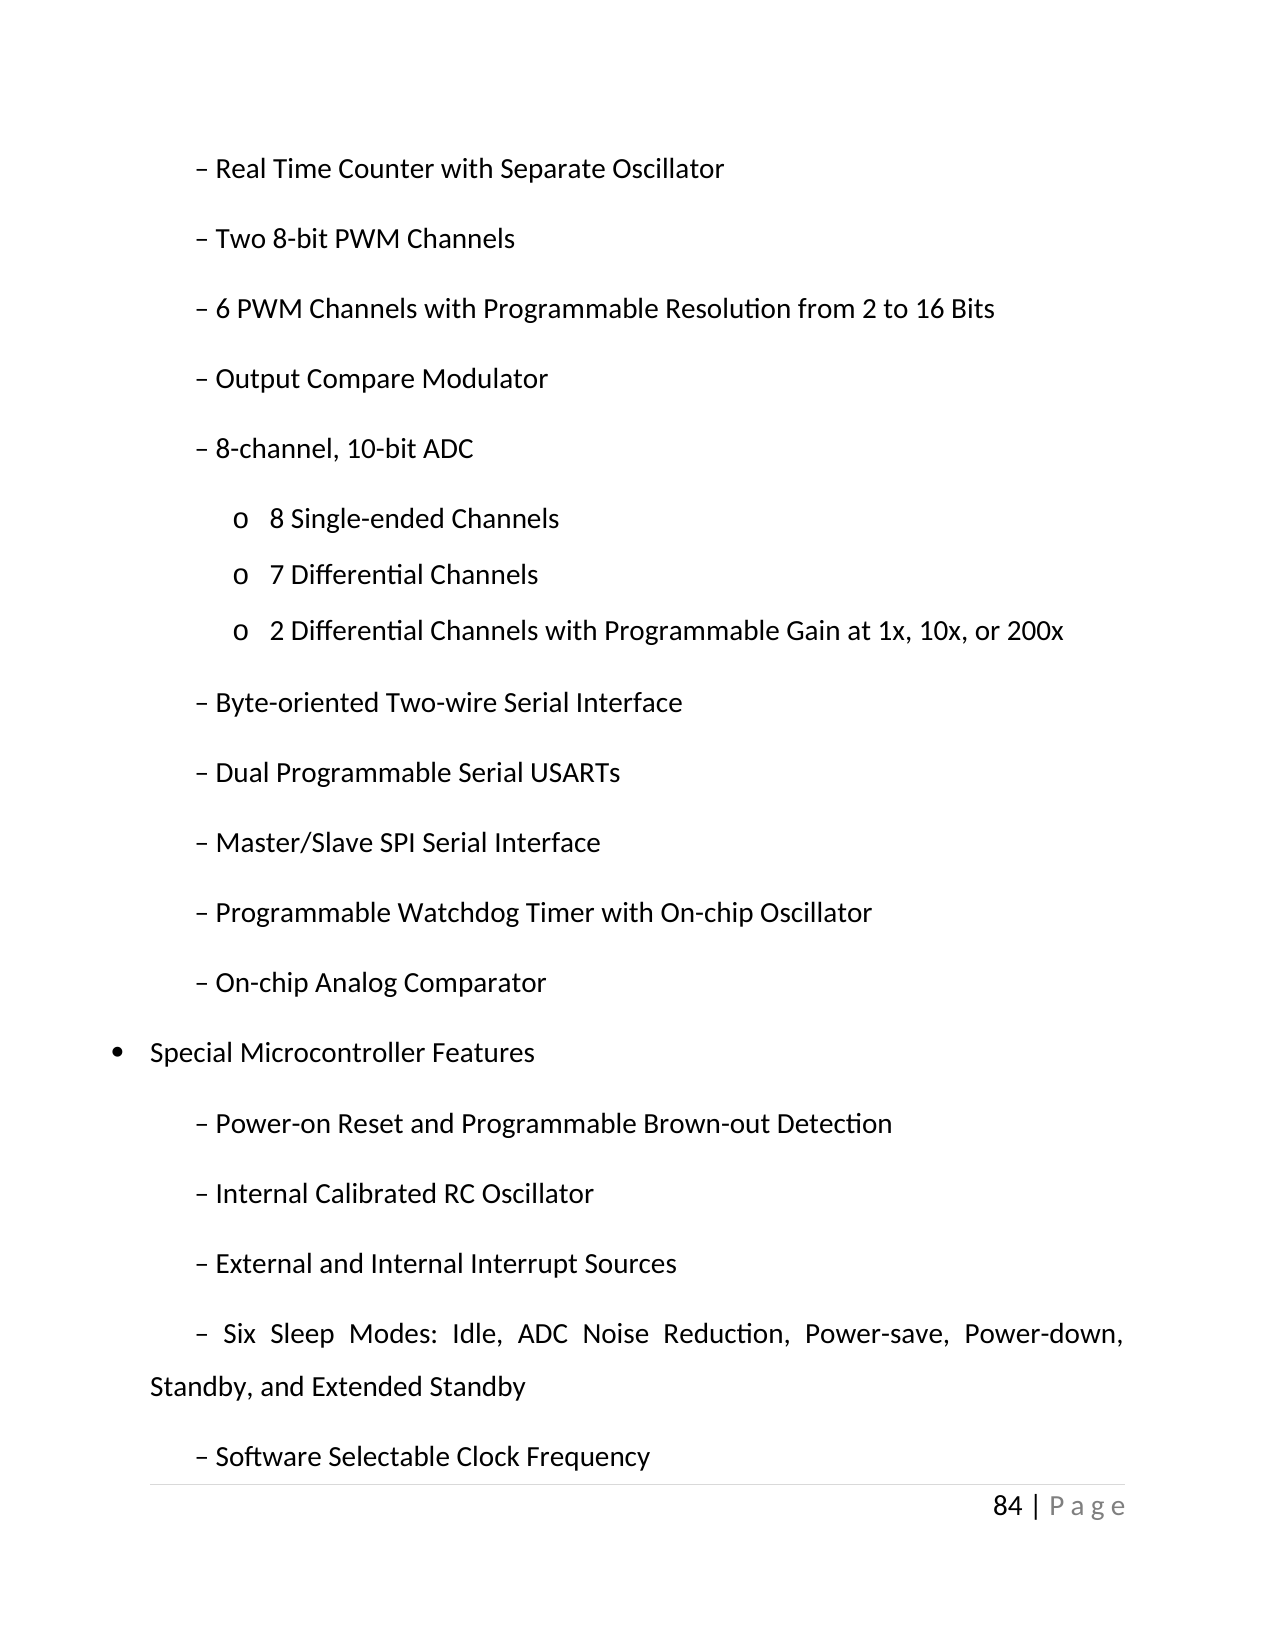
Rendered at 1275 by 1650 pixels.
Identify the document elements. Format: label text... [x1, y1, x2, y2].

text – Power-on Reset and Programmable Brown-out Detection [150, 1105, 1125, 1140]
text – Master/Slave SPI Serial Interface [150, 824, 1125, 860]
list 8 Single-ended Channels [232, 501, 1125, 538]
text – External and Internal Interrupt Sources [150, 1245, 1125, 1281]
text – Output Compare Modulator [150, 360, 1125, 396]
text – Programmable Watchdog Timer with On-chip Oscillator [150, 894, 1125, 930]
text – Two 8-bit PWM Channels [150, 220, 1125, 256]
text – On-chip Analog Comparator [150, 964, 1125, 1000]
text – Dual Programmable Serial USARTs [150, 754, 1125, 790]
text – Byte-oriented Two-wire Serial Interface [150, 684, 1125, 720]
list 7 Differential Channels [232, 556, 1125, 593]
text – 6 PWM Channels with Programmable Resolution from 2 to 16 Bits [150, 290, 1125, 326]
text – Internal Calibrated RC Oscillator [150, 1175, 1125, 1210]
list Special Microcontroller Features [112, 1034, 1125, 1070]
text – Real Time Counter with Separate Oscillator [150, 150, 1125, 186]
text – Software Selectable Clock Frequency [150, 1438, 1125, 1474]
text – 8-channel, 10-bit ADC [150, 430, 1125, 466]
list 2 Differential Channels with Programmable Gain at 1x, 10x, or 200x [232, 612, 1125, 649]
text – Six Sleep Modes: Idle, ADC Noise Reduction, Power-save, Power-down, Standby, and Extended Standby [150, 1315, 1125, 1404]
